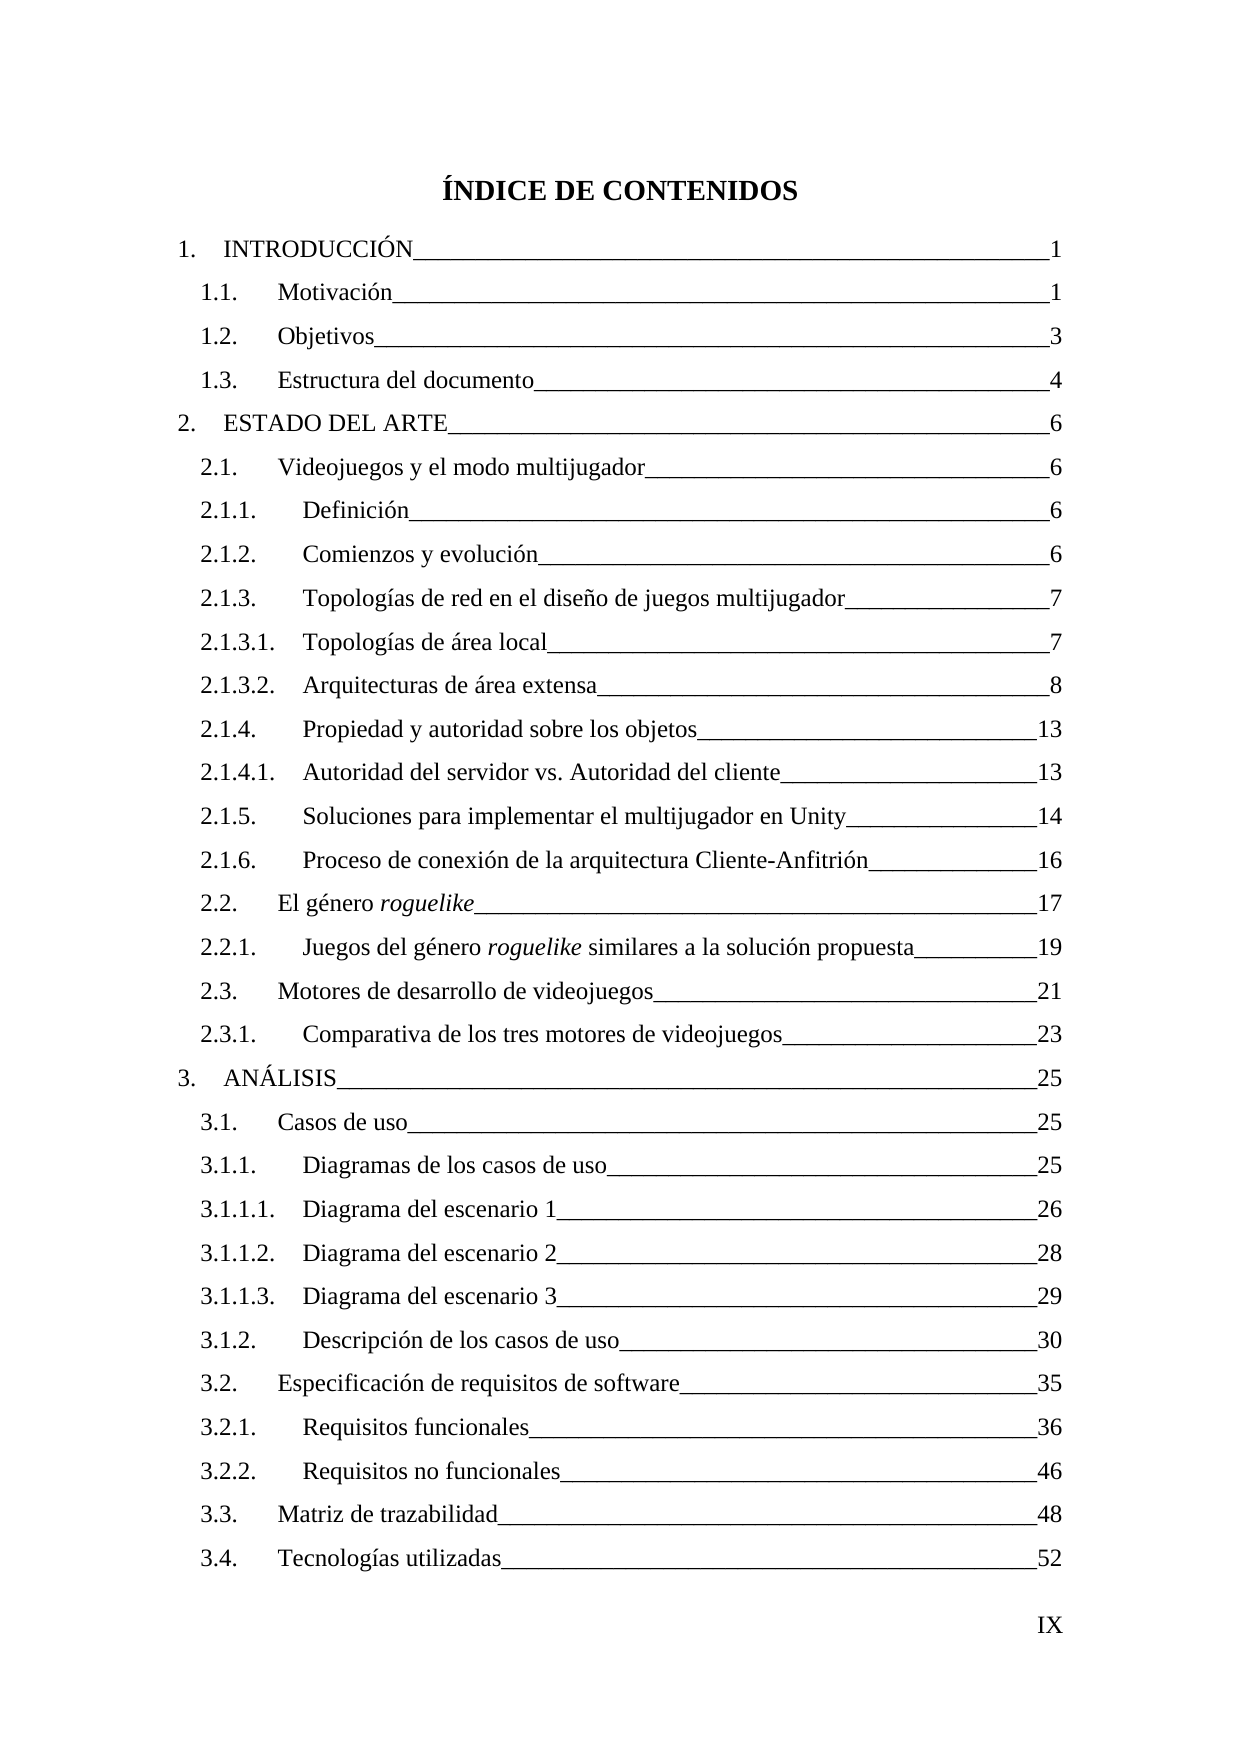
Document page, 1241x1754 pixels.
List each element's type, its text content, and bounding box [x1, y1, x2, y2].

text 1.2. Objetivos 3 [200, 321, 1063, 350]
text 3.4. Tecnologías utilizadas 52 [200, 1543, 1063, 1572]
text 2.1.4. Propiedad y autoridad sobre los objetos 13 [200, 714, 1063, 743]
text 2.2. El género roguelike 17 [200, 888, 1063, 917]
text 2.1.3.2. Arquitecturas de área extensa 8 [200, 670, 1063, 699]
text 3. ANÁLISIS 25 [177, 1063, 1063, 1092]
text 3.1.1.2. Diagrama del escenario 2 28 [200, 1238, 1063, 1266]
text 3.1. Casos de uso 25 [200, 1107, 1063, 1135]
text 2. ESTADO DEL ARTE 6 [177, 408, 1063, 437]
text 2.1.3.1. Topologías de área local 7 [200, 627, 1063, 655]
text 2.1.3. Topologías de red en el diseño de juegos multijugador 7 [200, 583, 1063, 612]
text 1. INTRODUCCIÓN 1 [177, 234, 1063, 262]
text 3.2.2. Requisitos no funcionales 46 [200, 1456, 1063, 1484]
text 2.1. Videojuegos y el modo multijugador 6 [200, 452, 1063, 481]
text 1.1. Motivación 1 [200, 277, 1063, 306]
subtitle Índice de contenidos [177, 173, 1063, 206]
text 3.1.2. Descripción de los casos de uso 30 [200, 1325, 1063, 1354]
text 2.1.2. Comienzos y evolución 6 [200, 539, 1063, 568]
text 1.3. Estructura del documento 4 [200, 365, 1063, 393]
text 2.1.6. Proceso de conexión de la arquitectura Cliente-Anfitrión 16 [200, 845, 1063, 873]
text 3.1.1.3. Diagrama del escenario 3 29 [200, 1281, 1063, 1310]
text 3.2. Especificación de requisitos de software 35 [200, 1368, 1063, 1397]
text 3.1.1. Diagramas de los casos de uso 25 [200, 1150, 1063, 1179]
text 2.3. Motores de desarrollo de videojuegos 21 [200, 976, 1063, 1004]
text 2.1.5. Soluciones para implementar el multijugador en Unity 14 [200, 801, 1063, 830]
text 3.2.1. Requisitos funcionales 36 [200, 1412, 1063, 1441]
text 2.2.1. Juegos del género roguelike similares a la solución propuesta 19 [200, 932, 1063, 961]
text 2.3.1. Comparativa de los tres motores de videojuegos 23 [200, 1019, 1063, 1048]
text 2.1.4.1. Autoridad del servidor vs. Autoridad del cliente 13 [200, 757, 1063, 786]
text 3.3. Matriz de trazabilidad 48 [200, 1499, 1063, 1528]
text 2.1.1. Definición 6 [200, 496, 1063, 524]
text 3.1.1.1. Diagrama del escenario 1 26 [200, 1194, 1063, 1223]
